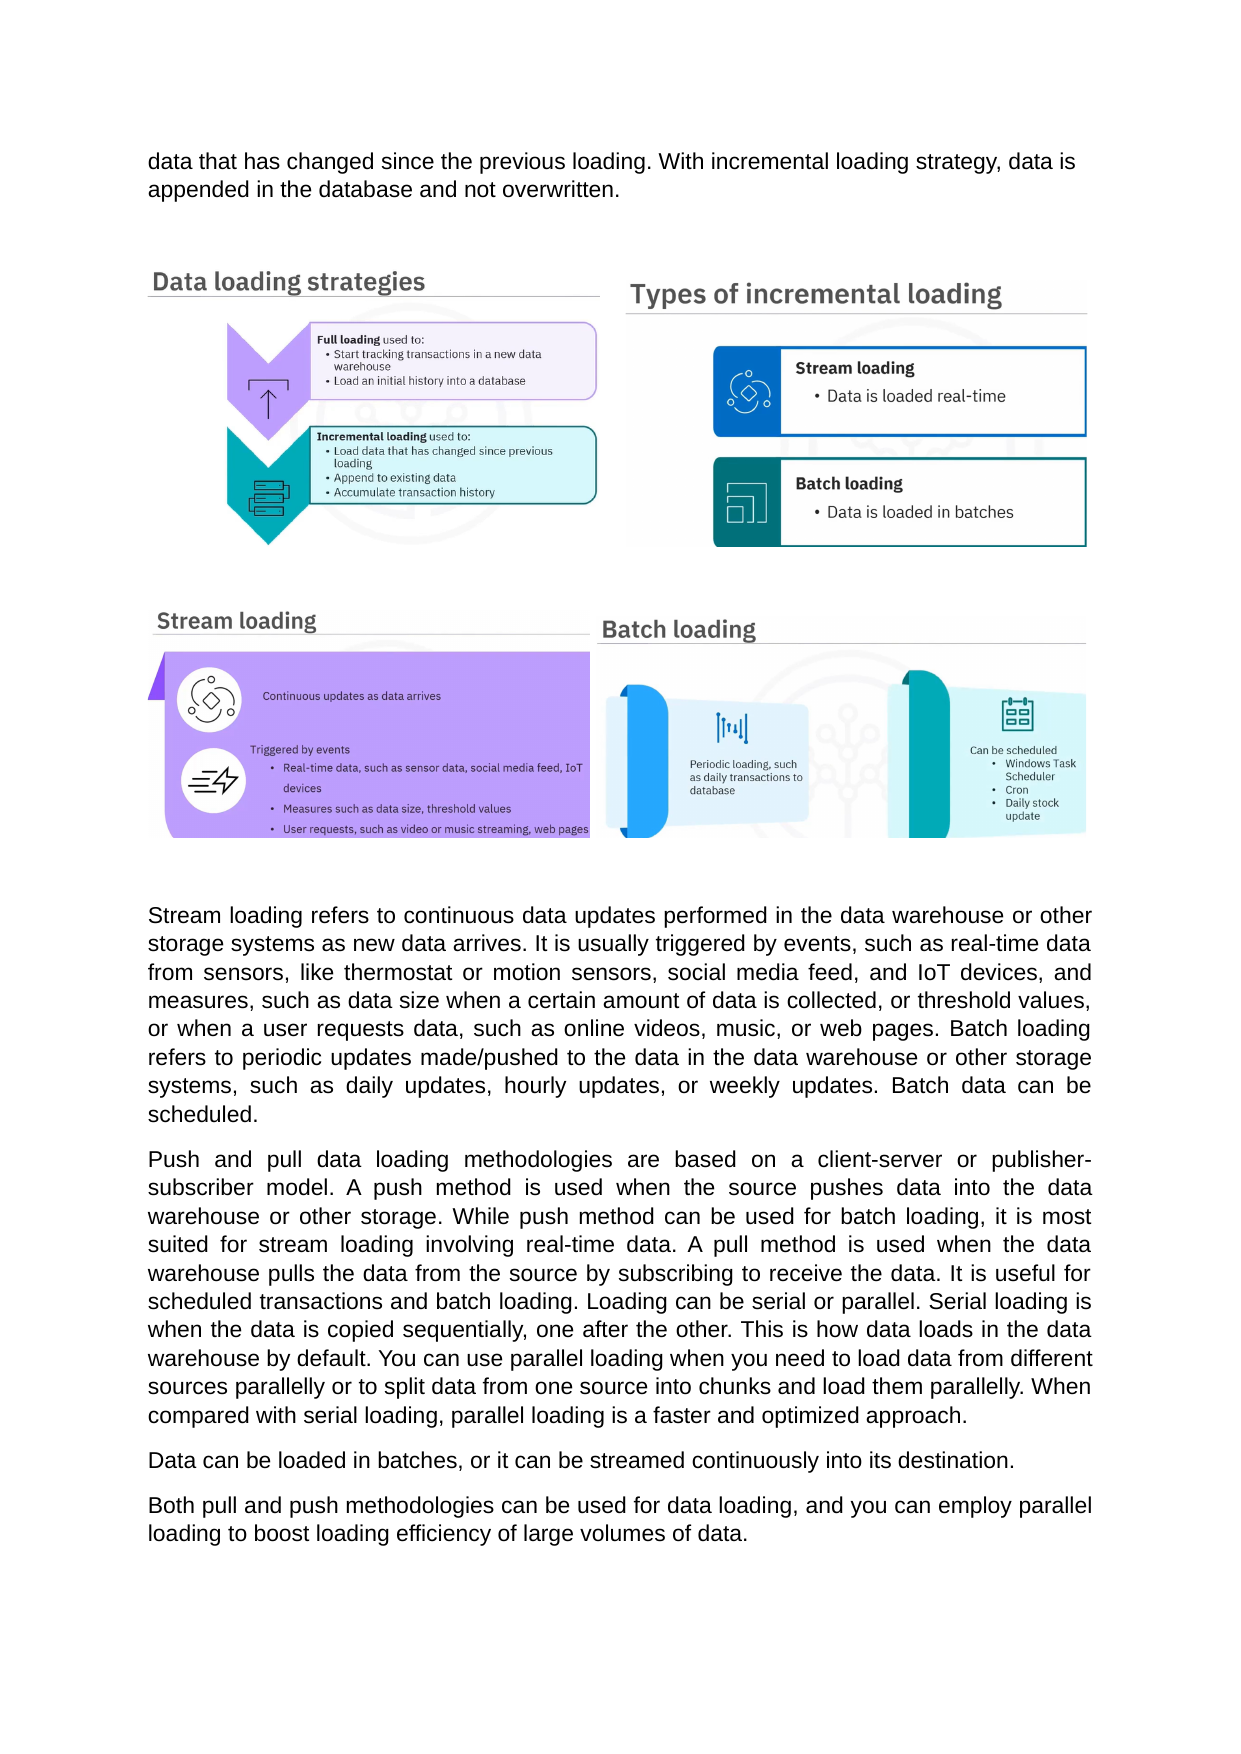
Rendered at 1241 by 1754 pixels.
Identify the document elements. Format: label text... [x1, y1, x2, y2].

picture [147, 266, 600, 547]
text Data can be loaded in batches, or it can be streamed continuously into its destination. [148, 1447, 1093, 1473]
text Push and pull data loading methodologies are based on a client-server or publisher-subscriber model. A push method is used when the source pushes data into the data warehouse or other storage. While push method can be used for batch loading, it is most suited for stream loading involving real-time data. A pull method is used when the data warehouse pulls the data from the source by subscribing to receive the data. It is useful for scheduled transactions and batch loading. Loading can be serial or parallel. Serial loading is when the data is copied sequentially, one after the other. This is how data loads in the data warehouse by default. You can use parallel loading when you need to load data from different sources parallelly or to split data from one source into chunks and load them parallelly. When compared with serial loading, parallel loading is a faster and optimized approach. [148, 1146, 1093, 1428]
text Stream loading refers to continuous data updates performed in the data warehouse or other storage systems as new data arrives. It is usually triggered by events, such as real-time data from sensors, like thermostat or motion sensors, social media feed, and IoT devices, and measures, such as data size when a certain amount of data is collected, or threshold values, or when a user requests data, such as online videos, music, or web pages. Batch loading refers to periodic updates made/pushed to the data in the data warehouse or other storage systems, such as daily updates, hourly updates, or weekly updates. Batch data can be scheduled. [148, 902, 1093, 1127]
picture [147, 610, 590, 838]
picture [596, 616, 1087, 838]
picture [625, 280, 1088, 547]
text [148, 148, 1093, 202]
text Both pull and push methodologies can be used for data loading, and you can employ parallel loading to boost loading efficiency of large volumes of data. [148, 1492, 1093, 1547]
